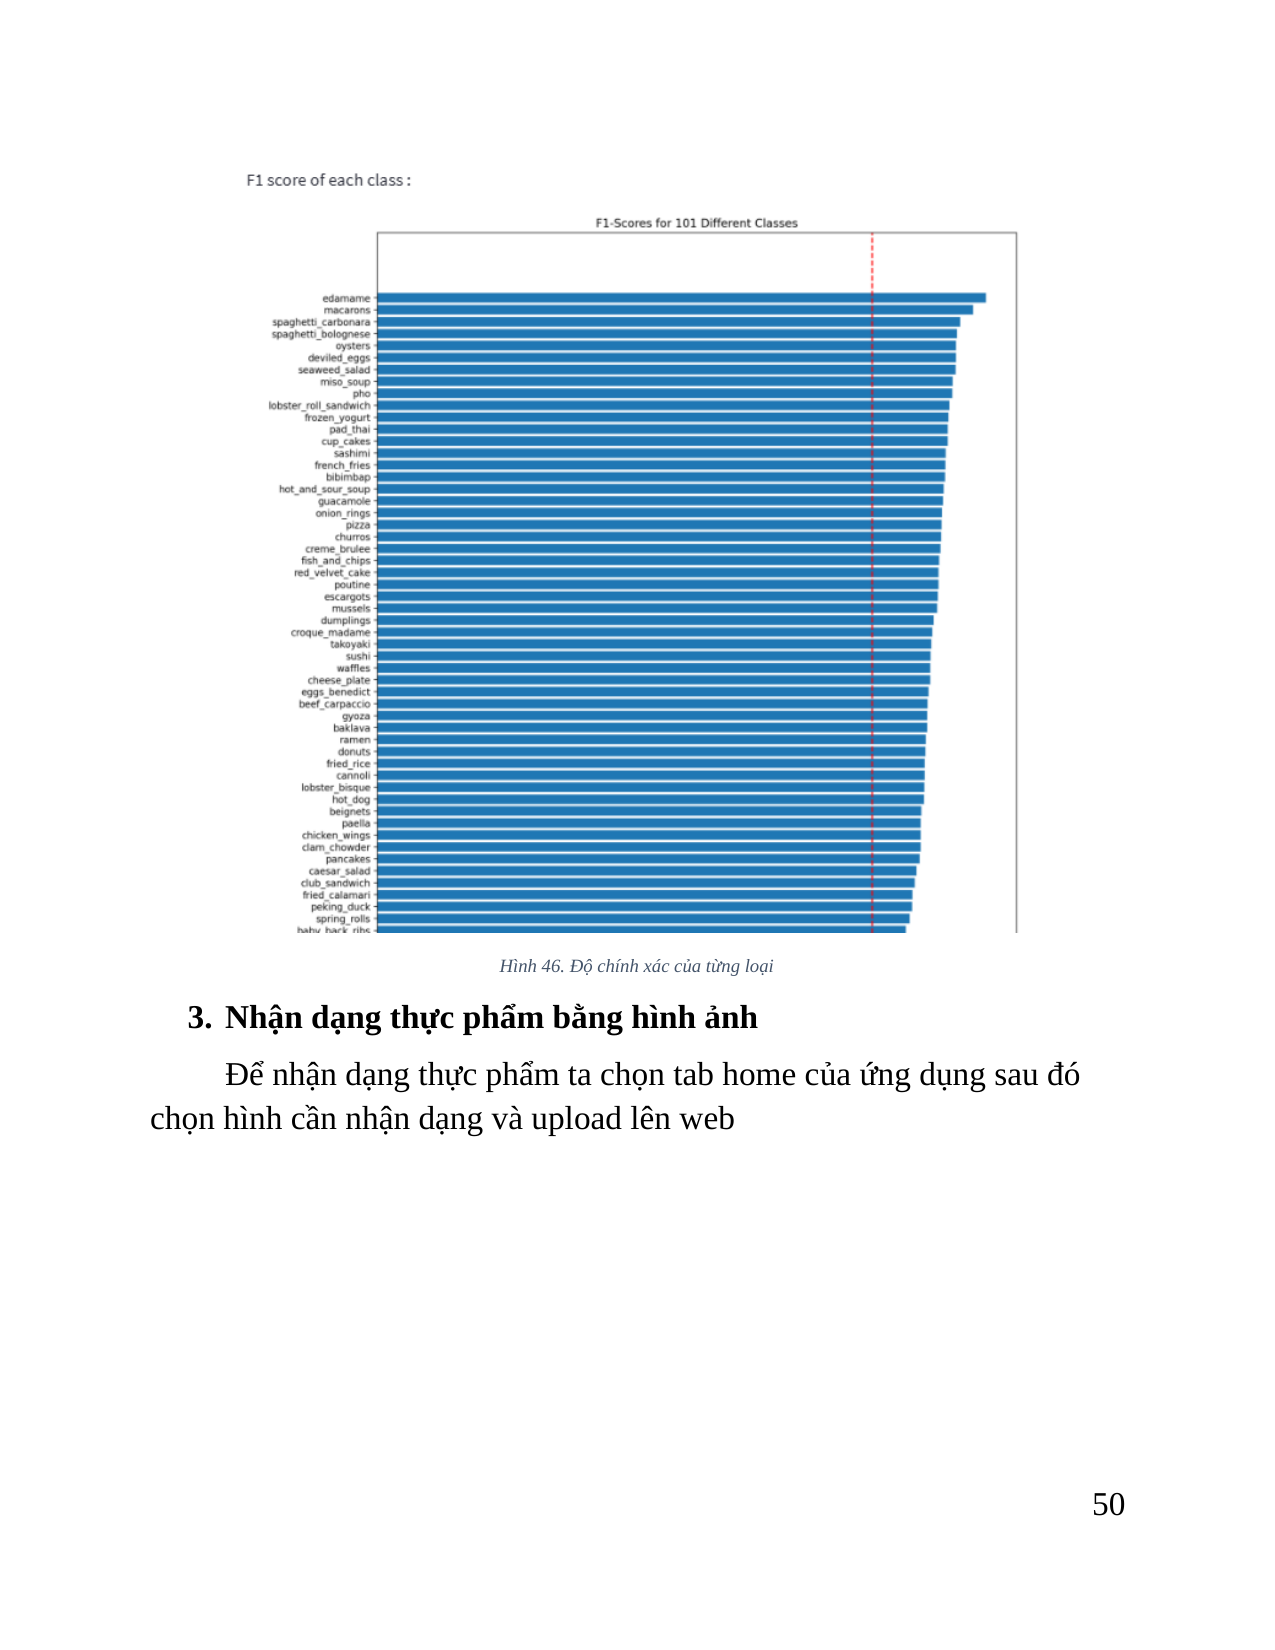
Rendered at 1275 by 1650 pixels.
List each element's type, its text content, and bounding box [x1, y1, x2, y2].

subtitle Nhận dạng thực phẩm bằng hình ảnh [187, 998, 1125, 1036]
text Để nhận dạng thực phẩm ta chọn tab home của ứng dụng sau đó chọn hình cần nhận dạng và upload lên web [150, 1054, 1125, 1137]
picture [225, 150, 1044, 933]
